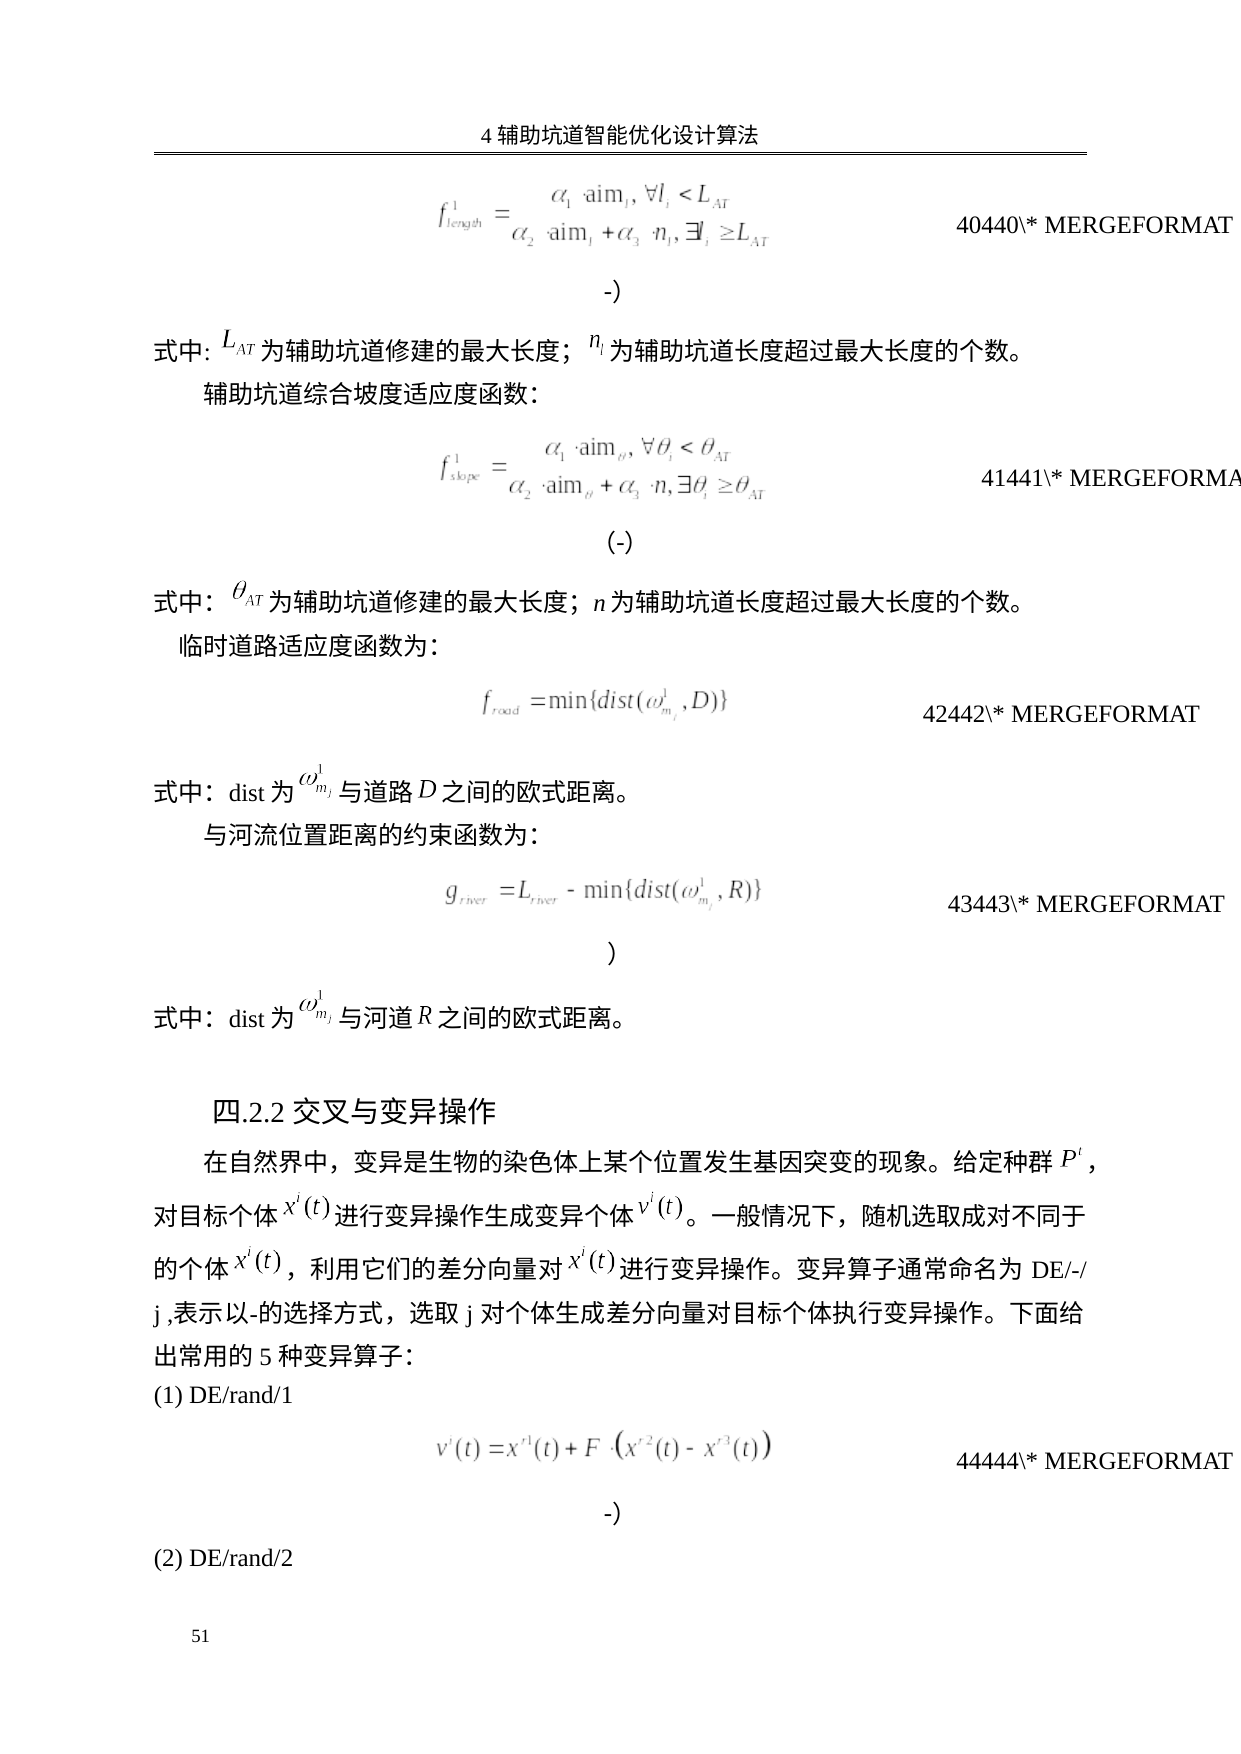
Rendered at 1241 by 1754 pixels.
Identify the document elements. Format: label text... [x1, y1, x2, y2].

text (1) DE/rand/1 [153, 1380, 1087, 1409]
text 与河流位置距离的约束函数为： [153, 816, 1087, 852]
text 式中：dist为与道路之间的欧式距离。 [153, 758, 1087, 809]
text 在自然界中，变异是生物的染色体上某个位置发生基因突变的现象。给定种群，对目标个体进行变异操作生成变异个体。一般情况下，随机选取成对不同于的个体，利用它们的差分向量对进行变异操作。变异算子通常命名为 DE/-/ j ,表示以-的选择方式，选取 j 对个体生成差分向量对目标个体执行变异操作。下面给出常用的 5 种变异算子： [153, 1139, 1087, 1373]
text (2) DE/rand/2 [153, 1543, 1087, 1572]
text 式中：为辅助坑道修建的最大长度；n为辅助坑道长度超过最大长度的个数。 [153, 572, 1087, 619]
text 式中: 为辅助坑道修建的最大长度；为辅助坑道长度超过最大长度的个数。 [153, 321, 1087, 367]
subtitle 交叉与变异操作 [153, 1089, 1087, 1131]
text 临时道路适应度函数为： [153, 626, 1087, 662]
text 式中：dist为与河道之间的欧式距离。 [153, 984, 1087, 1034]
text 辅助坑道综合坡度适应度函数： [153, 375, 1087, 411]
